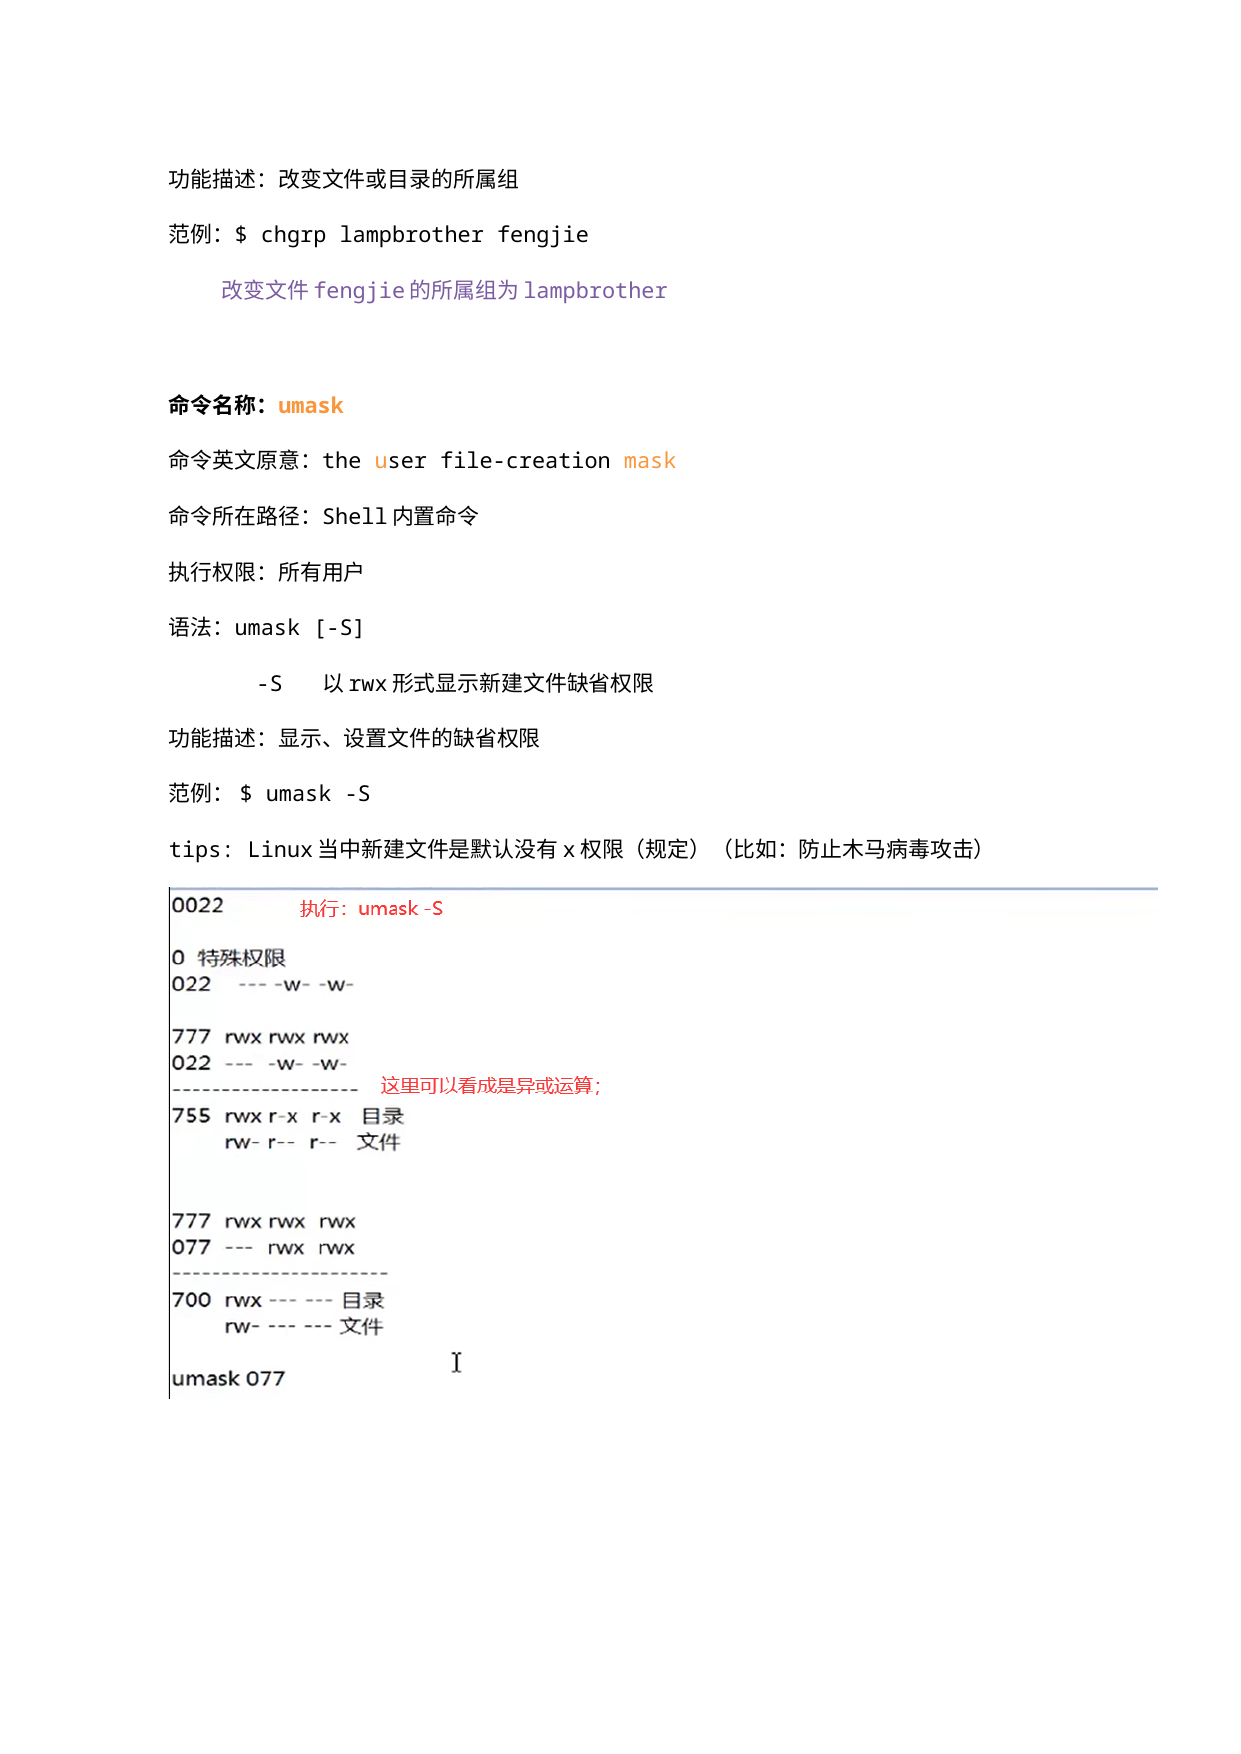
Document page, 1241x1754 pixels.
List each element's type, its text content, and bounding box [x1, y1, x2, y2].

text 命令英文原意：the user file-creation mask [125, 443, 1115, 475]
text 命令所在路径：Shell内置命令 [125, 499, 1115, 531]
text 改变文件fengjie的所属组为lampbrother [125, 273, 1115, 305]
text 范例：$ chgrp lampbrother fengjie [125, 217, 1115, 249]
text 范例： $ umask -S [125, 776, 1115, 808]
text 命令名称：umask [125, 388, 1115, 420]
text 语法：umask [-S] [125, 610, 1115, 642]
text 功能描述：改变文件或目录的所属组 [125, 162, 1115, 194]
text 功能描述：显示、设置文件的缺省权限 [125, 721, 1115, 753]
text 执行权限：所有用户 [125, 554, 1115, 586]
picture [168, 887, 1158, 1399]
text tips: Linux当中新建文件是默认没有x权限（规定）（比如：防止木马病毒攻击） [125, 832, 1115, 864]
text -S 以rwx形式显示新建文件缺省权限 [125, 666, 1115, 697]
